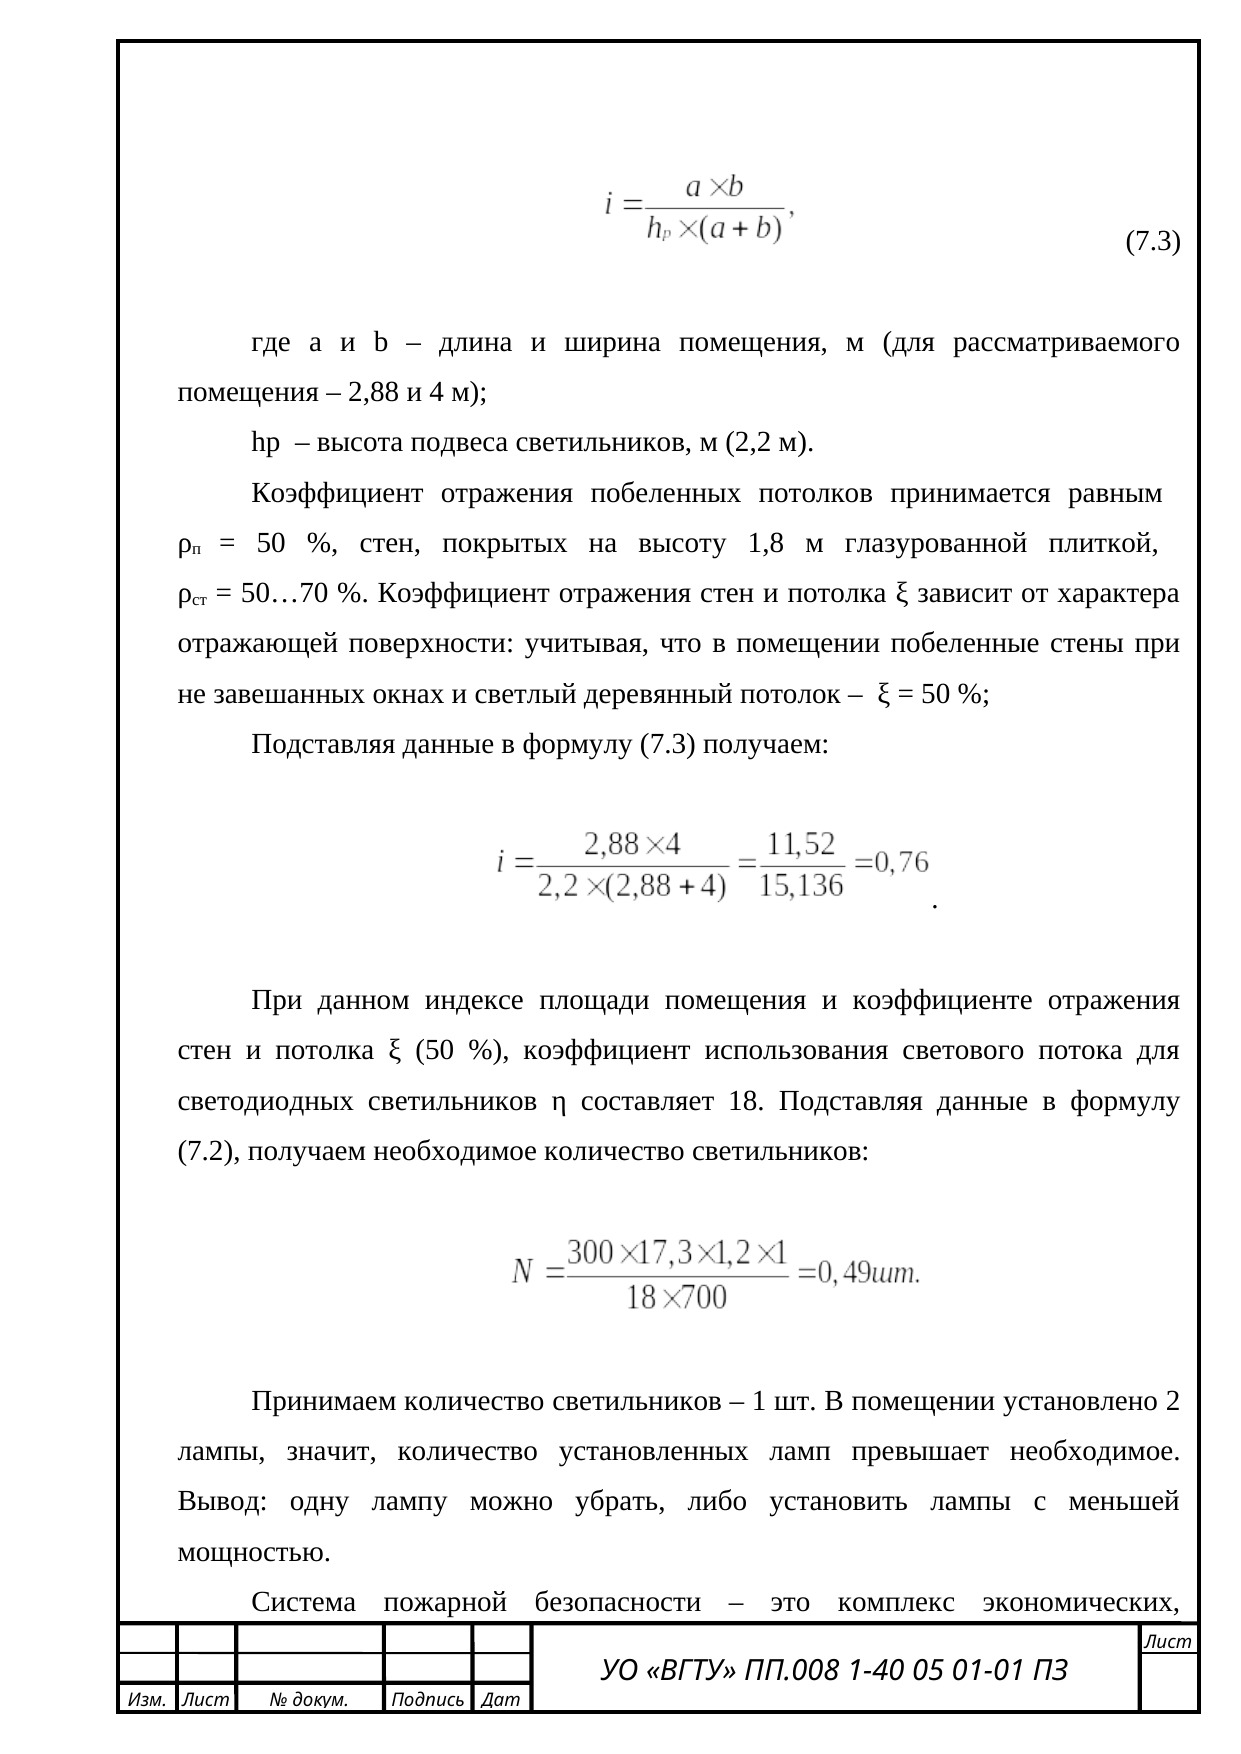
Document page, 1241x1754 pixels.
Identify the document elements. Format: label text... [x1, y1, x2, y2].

text Подставляя данные в формулу (7.3) получаем: [177, 726, 1181, 760]
text . [177, 827, 1181, 915]
text При данном индексе площади помещения и коэффициенте отражения стен и потолка ξ (50 %), коэффициент использования светового потока для светодиодных светильников η составляет 18. Подставляя данные в формулу (7.2), получаем необходимое количество светильников: [177, 982, 1181, 1167]
text Принимаем количество светильников – 1 шт. В помещении установлено 2 лампы, значит, количество установленных ламп превышает необходимое. Вывод: одну лампу можно убрать, либо установить лампы с меньшей мощностью. [177, 1383, 1181, 1567]
text (7.3) [177, 168, 1181, 257]
text hp – высота подвеса светильников, м (2,2 м). [177, 424, 1181, 458]
text Коэффициент отражения побеленных потолков принимается равным ρп = 50 %, стен, покрытых на высоту 1,8 м глазурованной плиткой, ρст = 50…70 %. Коэффициент отражения стен и потолка ξ зависит от характера отражающей поверхности: учитывая, что в помещении побеленные стены при не завешанных окнах и светлый деревянный потолок – ξ = 50 %; [177, 475, 1181, 709]
text где a и b – длина и ширина помещения, м (для рассматриваемого помещения – 2,88 и 4 м); [177, 324, 1181, 408]
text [177, 1584, 1181, 1618]
